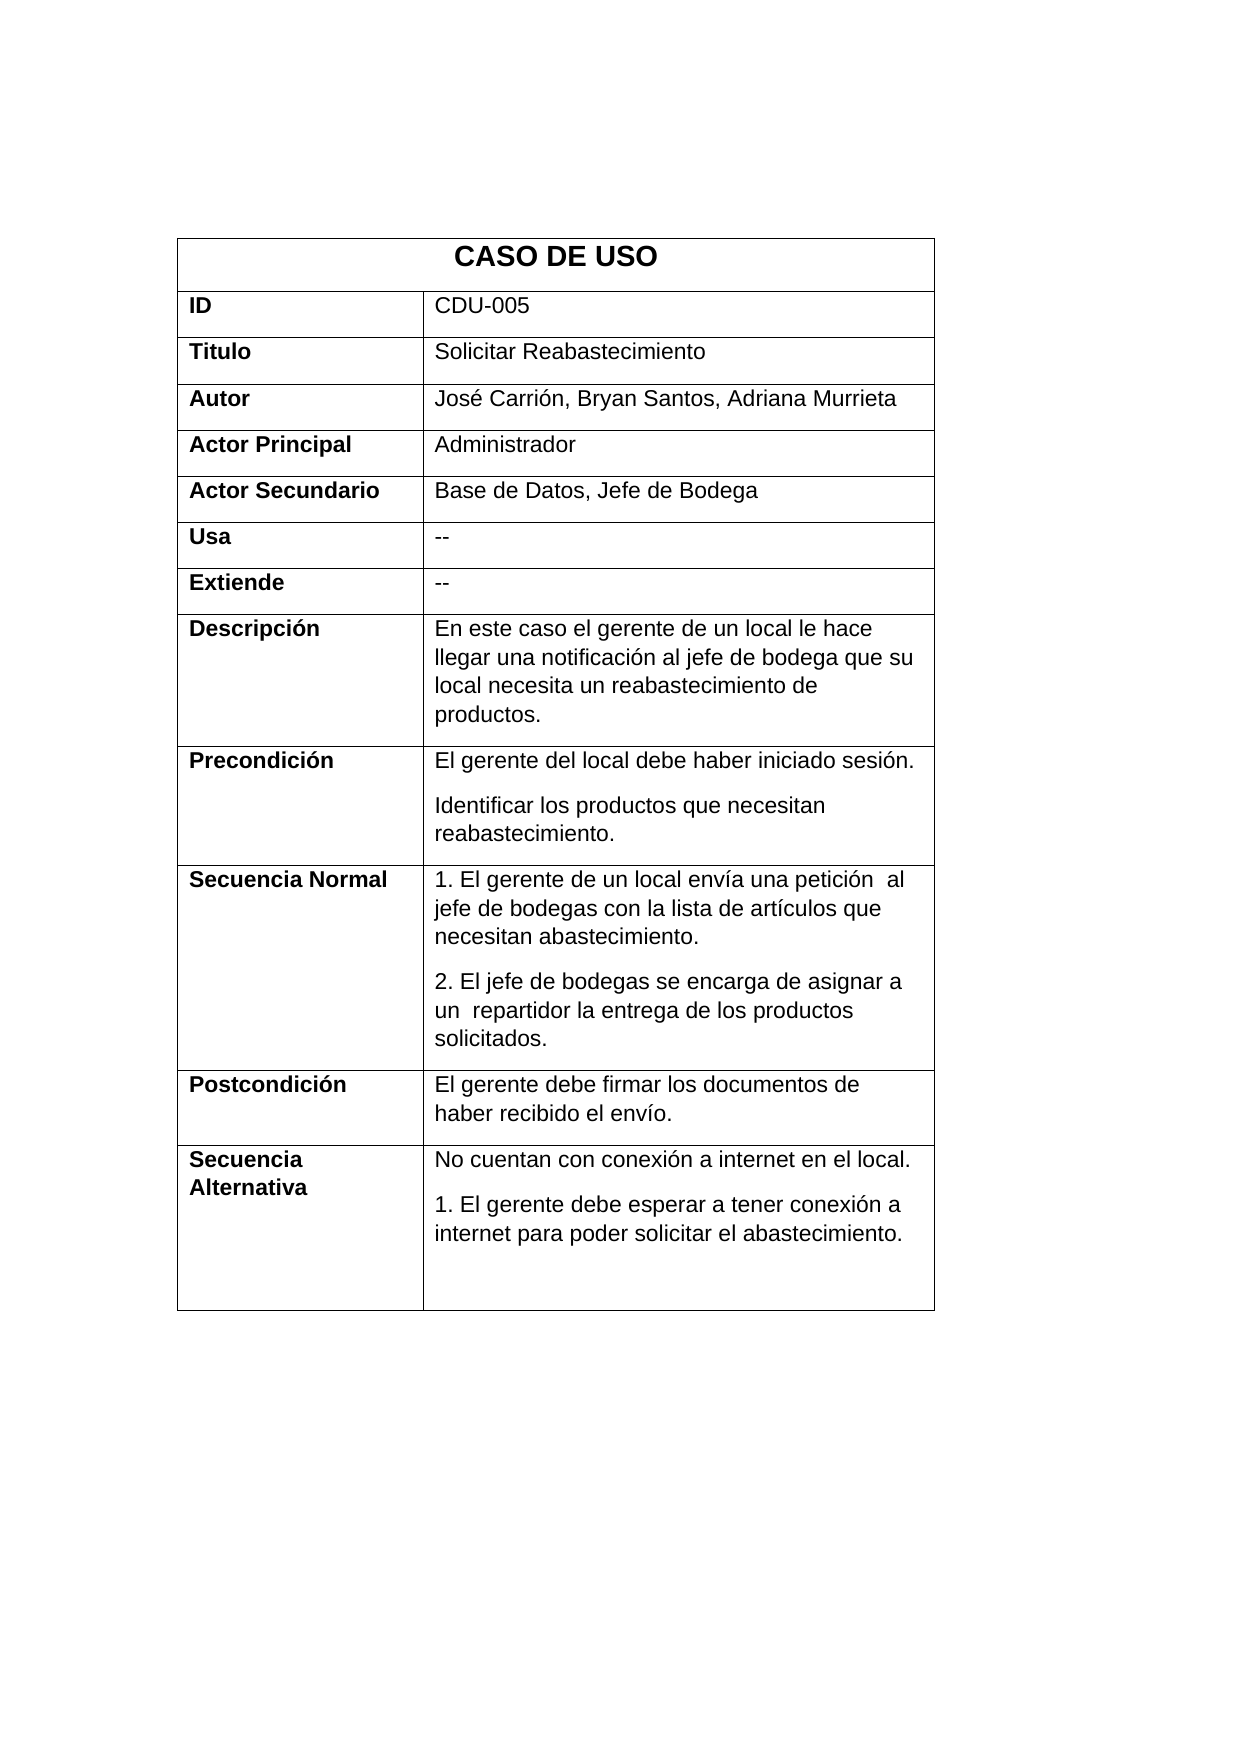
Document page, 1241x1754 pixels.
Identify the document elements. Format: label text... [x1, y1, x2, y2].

table_cell Base de Datos, Jefe de Bodega [424, 477, 934, 522]
table_cell En este caso el gerente de un local le hace llegar una notificación al jefe de bodega que su local necesita un reabastecimiento de productos. [424, 615, 934, 746]
table_cell -- [424, 569, 934, 614]
table_cell Actor Principal [178, 431, 423, 476]
table_cell Descripción [178, 615, 423, 746]
table_cell Postcondición [178, 1071, 423, 1145]
table_cell No cuentan con conexión a internet en el local. 1. El gerente debe esperar a tener conexión a internet para poder solicitar el abastecimiento. [424, 1146, 934, 1310]
table_cell Solicitar Reabastecimiento [424, 338, 934, 383]
table_cell Actor Secundario [178, 477, 423, 522]
table_cell El gerente del local debe haber iniciado sesión. Identificar los productos que necesitan reabastecimiento. [424, 747, 934, 865]
table_cell CDU-005 [424, 292, 934, 337]
table_header CASO DE USO [178, 239, 934, 291]
table_cell -- [424, 523, 934, 568]
table_cell Autor [178, 385, 423, 429]
table_cell Secuencia Alternativa [178, 1146, 423, 1310]
table_cell 1. El gerente de un local envía una petición al jefe de bodegas con la lista de artículos que necesitan abastecimiento. 2. El jefe de bodegas se encarga de asignar a un repartidor la entrega de los productos solicitados. [424, 866, 934, 1070]
table_cell ID [178, 292, 423, 337]
table_cell Precondición [178, 747, 423, 865]
table_cell Secuencia Normal [178, 866, 423, 1070]
table_cell José Carrión, Bryan Santos, Adriana Murrieta [424, 385, 934, 429]
table_cell Titulo [178, 338, 423, 383]
table_cell El gerente debe firmar los documentos de haber recibido el envío. [424, 1071, 934, 1145]
table_cell Usa [178, 523, 423, 568]
table_cell Extiende [178, 569, 423, 614]
table_cell Administrador [424, 431, 934, 476]
